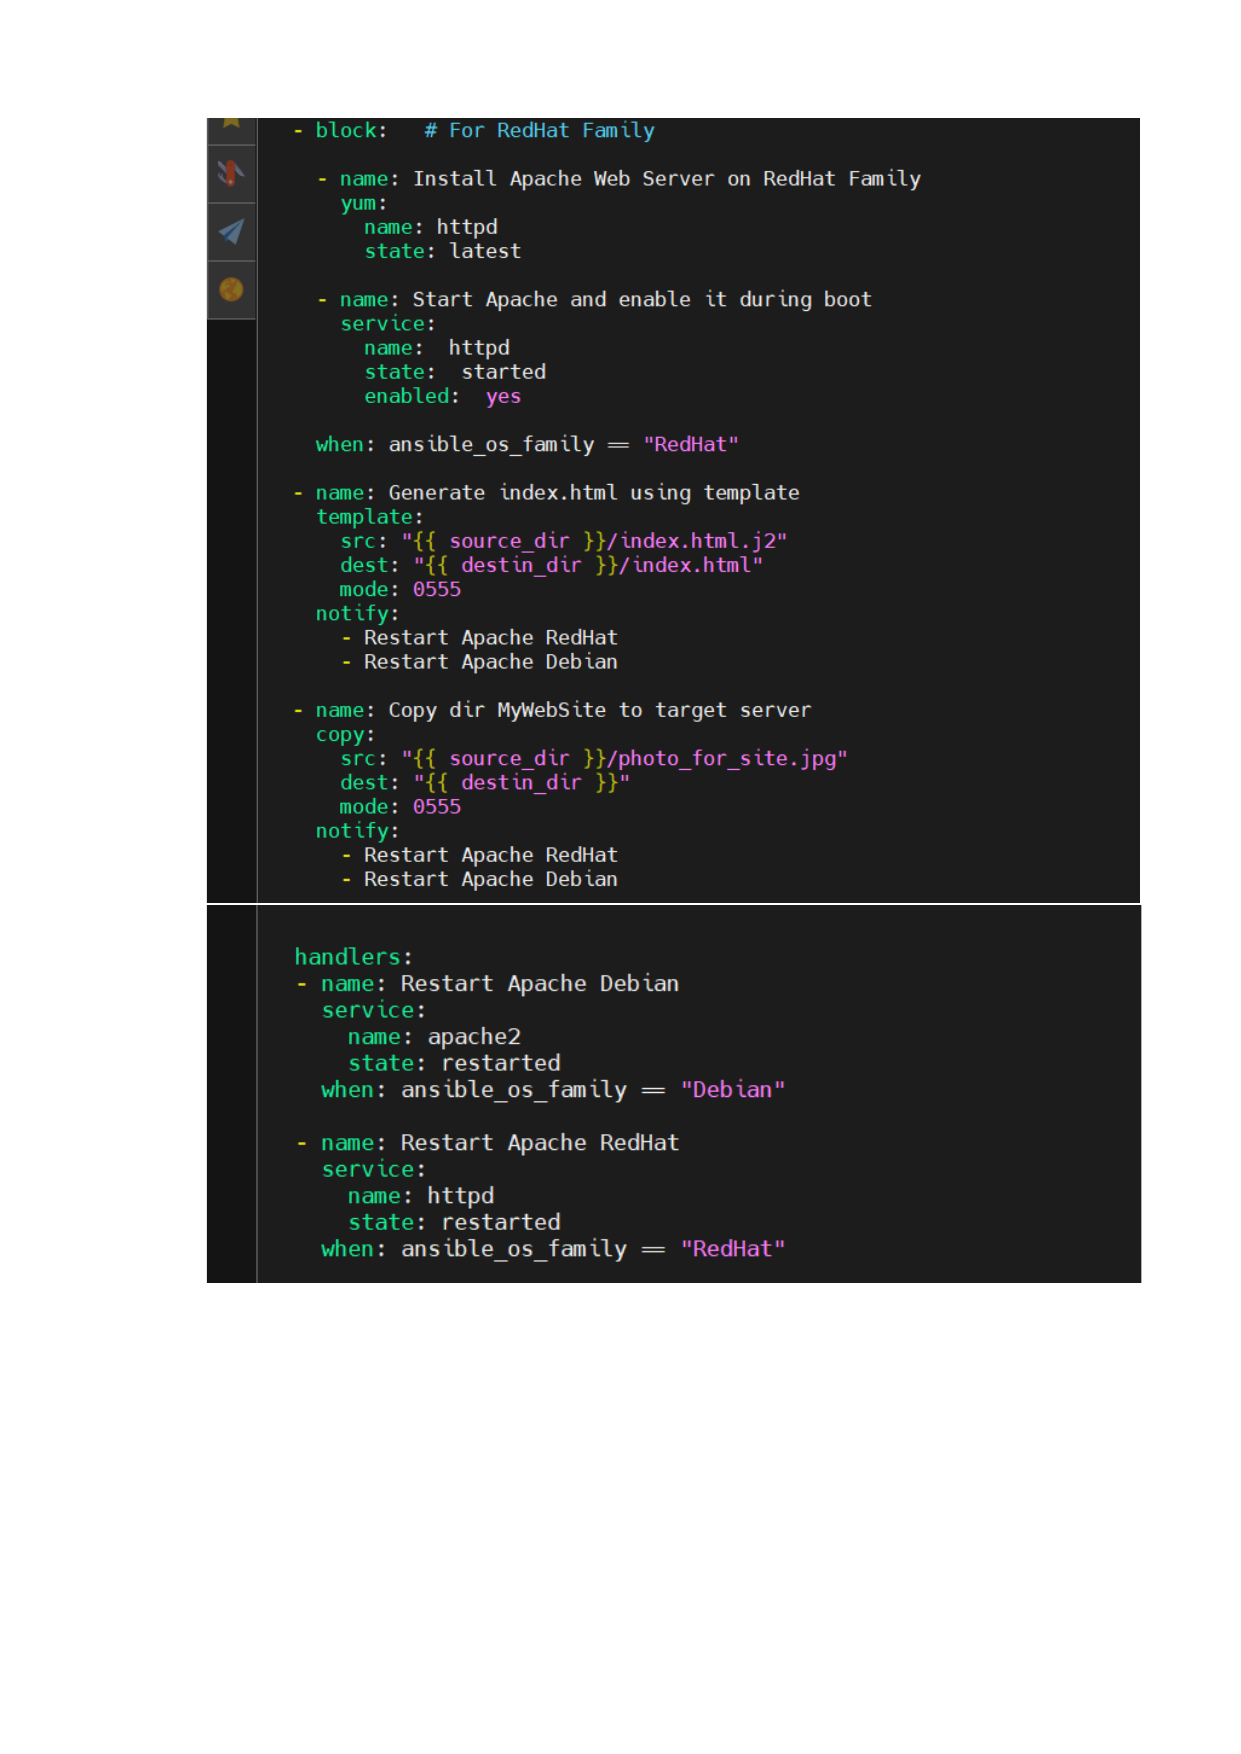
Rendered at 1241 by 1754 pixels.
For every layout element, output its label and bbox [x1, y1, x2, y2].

picture [206, 118, 1140, 903]
picture [206, 905, 1142, 1283]
